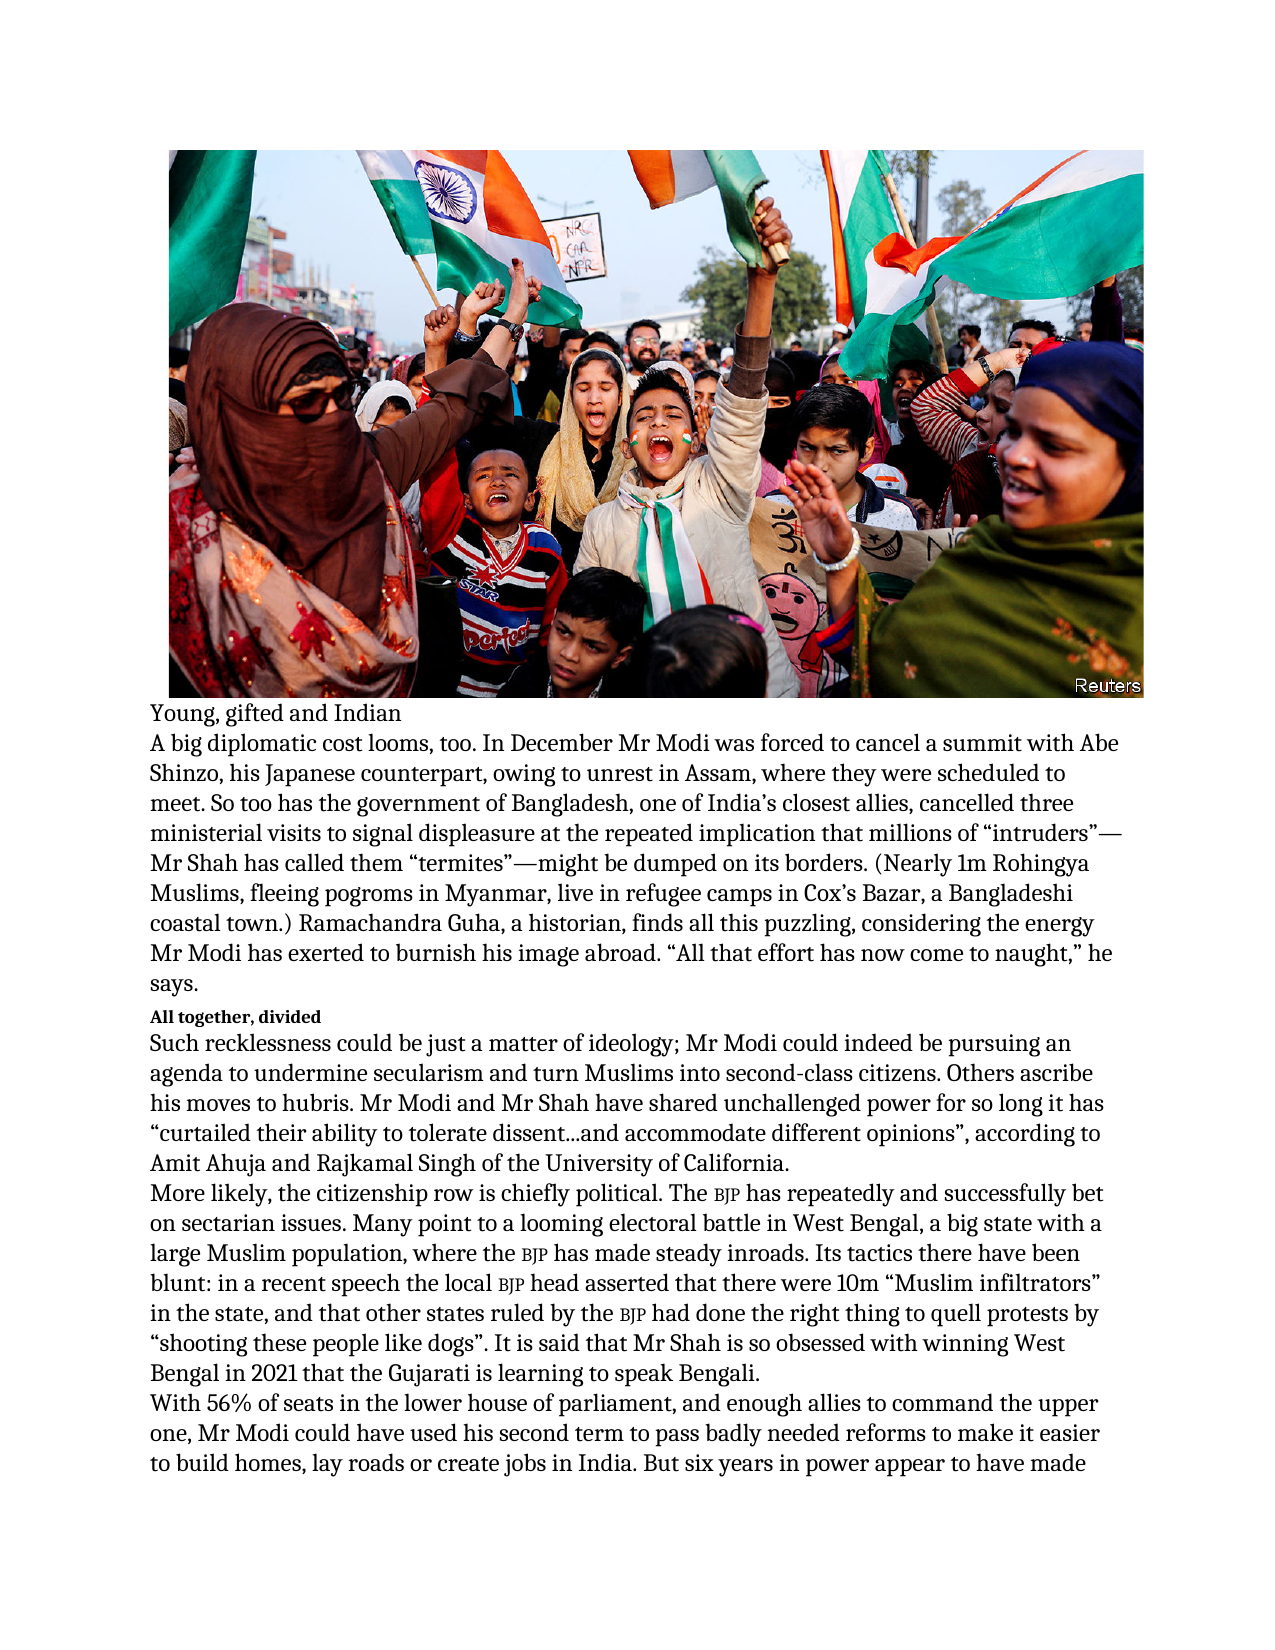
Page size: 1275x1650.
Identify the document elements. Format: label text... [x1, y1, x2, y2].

text Such recklessness could be just a matter of ideology; Mr Modi could indeed be pursuing an agenda to undermine secularism and turn Muslims into second-class citizens. Others ascribe his moves to hubris. Mr Modi and Mr Shah have shared unchallenged power for so long it has “curtailed their ability to tolerate dissent...and accommodate different opinions”, according to Amit Ahuja and Rajkamal Singh of the University of California. [150, 1028, 1125, 1178]
text More likely, the citizenship row is chiefly political. The BJP has repeatedly and successfully bet on sectarian issues. Many point to a looming electoral battle in West Bengal, a big state with a large Muslim population, where the BJP has made steady inroads. Its tactics there have been blunt: in a recent speech the local BJP head asserted that there were 10m “Muslim infiltrators” in the state, and that other states ruled by the BJP had done the right thing to quell protests by “shooting these people like dogs”. It is said that Mr Shah is so obsessed with winning West Bengal in 2021 that the Gujarati is learning to speak Bengali. [150, 1178, 1125, 1388]
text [150, 1388, 1125, 1478]
subtitle All together, divided [150, 998, 1125, 1028]
text A big diplomatic cost looms, too. In December Mr Modi was forced to cancel a summit with Abe Shinzo, his Japanese counterpart, owing to unrest in Assam, where they were scheduled to meet. So too has the government of Bangladesh, one of India’s closest allies, cancelled three ministerial visits to signal displeasure at the repeated implication that millions of “intruders”—Mr Shah has called them “termites”—might be dumped on its borders. (Nearly 1m Rohingya Muslims, fleeing pogroms in Myanmar, live in refugee camps in Cox’s Bazar, a Bangladeshi coastal town.) Ramachandra Guha, a historian, finds all this puzzling, considering the energy Mr Modi has exerted to burnish his image abroad. “All that effort has now come to naught,” he says. [150, 728, 1125, 998]
picture [168, 150, 1144, 698]
text Young, gifted and Indian [150, 698, 1125, 728]
